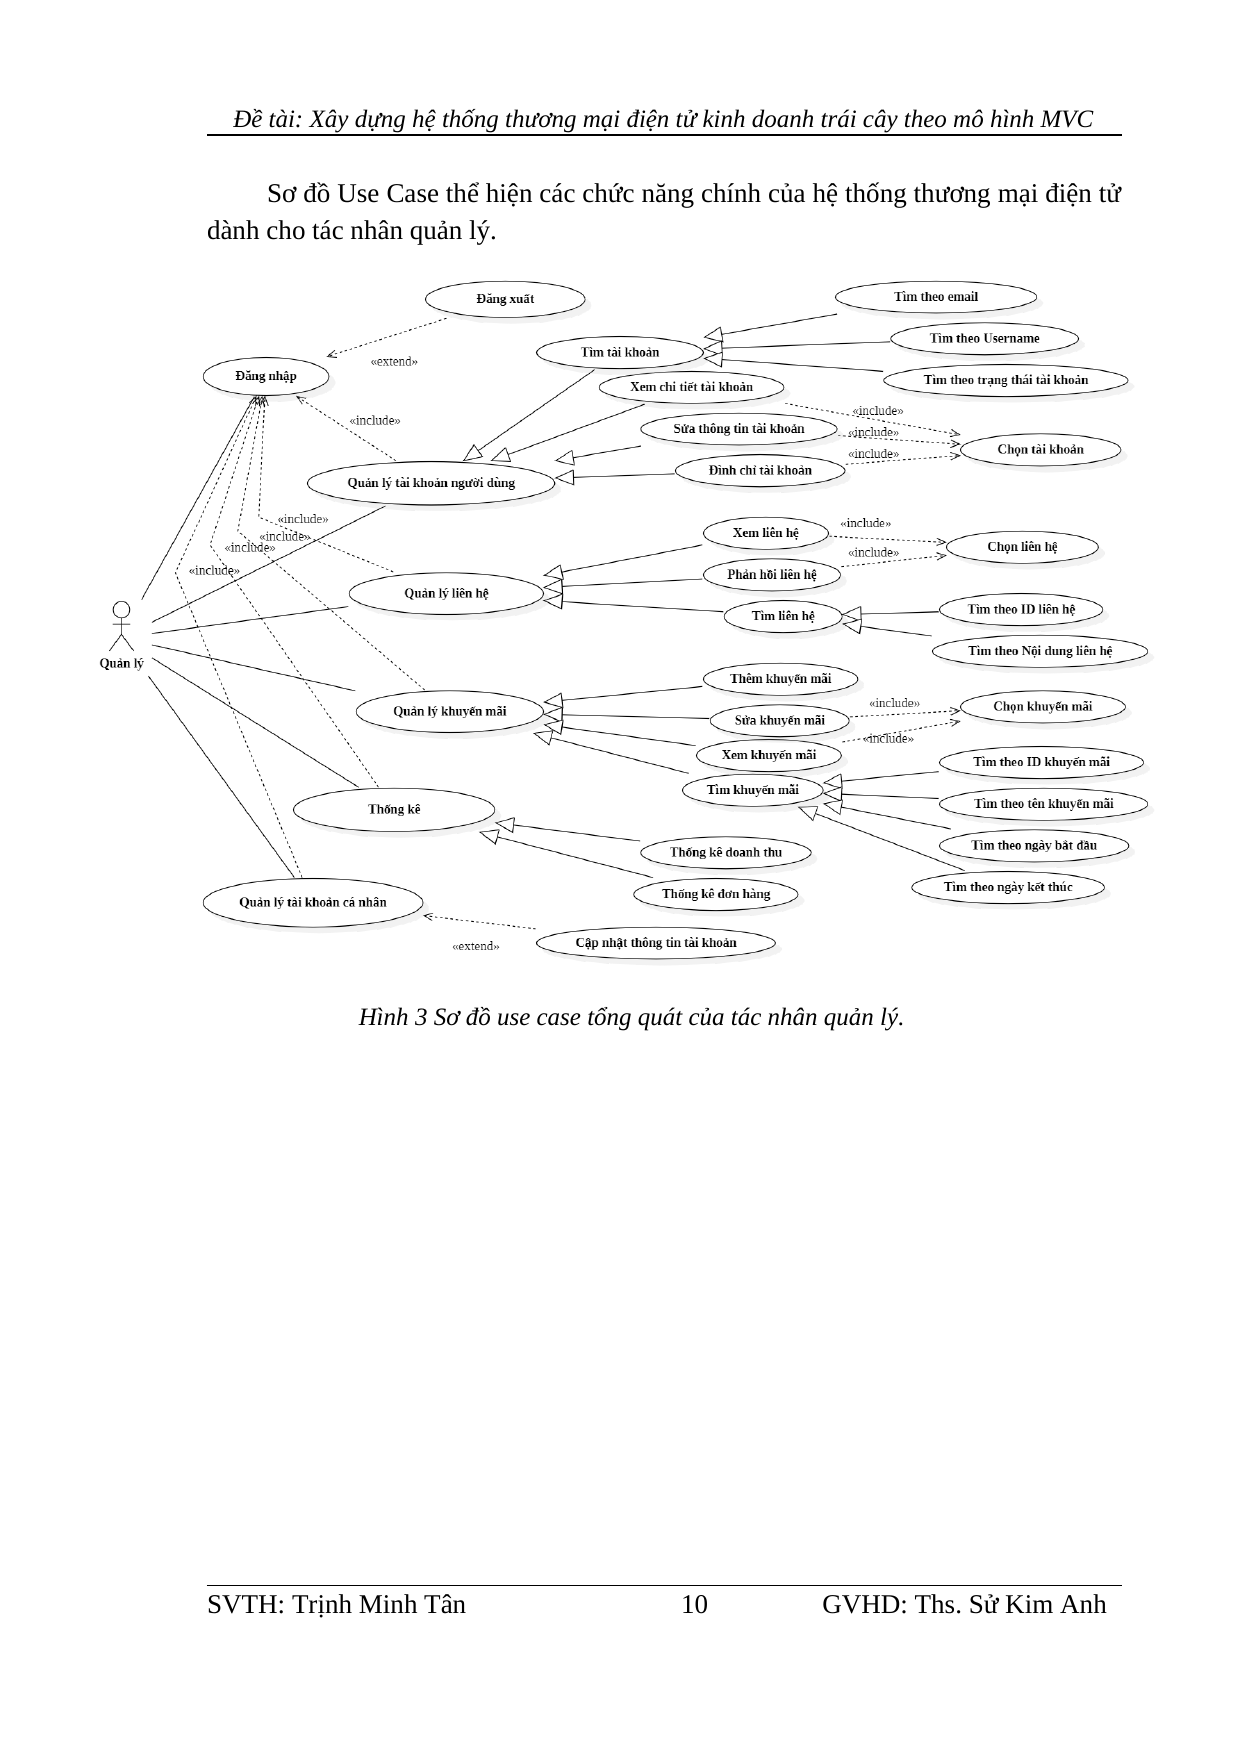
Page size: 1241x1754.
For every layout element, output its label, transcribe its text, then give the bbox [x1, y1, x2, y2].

text Sơ đồ Use Case thể hiện các chức năng chính của hệ thống thương mại điện tử dành cho tác nhân quản lý. [207, 177, 1122, 246]
picture [83, 272, 1182, 993]
